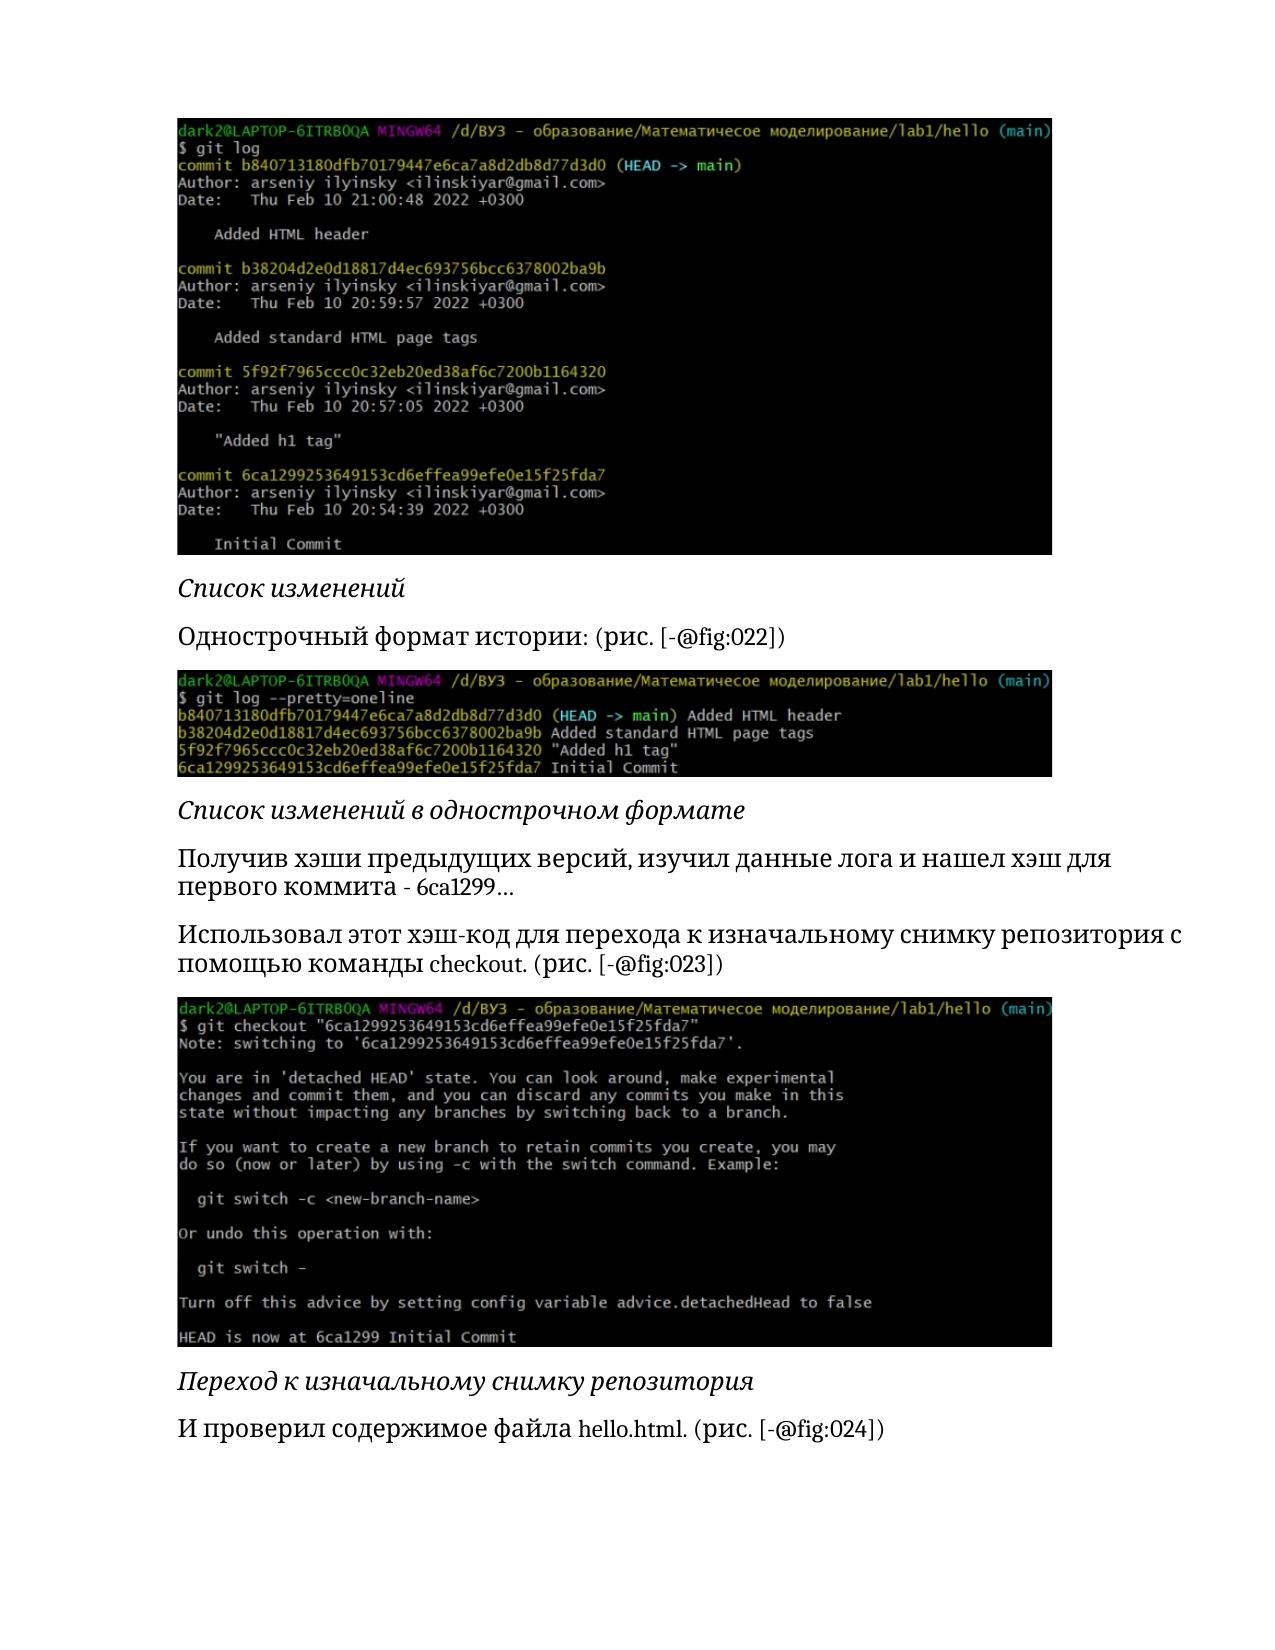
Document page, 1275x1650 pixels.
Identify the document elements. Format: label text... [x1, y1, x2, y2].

picture [177, 670, 1053, 777]
text Список изменений [177, 575, 1186, 604]
picture [177, 118, 1053, 555]
text Использовал этот хэш-код для перехода к изначальному снимку репозитория с помощью команды checkout. (рис. [-@fig:023]) [177, 921, 1186, 978]
text Переход к изначальному снимку репозитория [177, 1367, 1186, 1396]
picture [177, 997, 1053, 1347]
text Список изменений в однострочном формате [177, 797, 1186, 826]
text Однострочный формат истории: (рис. [-@fig:022]) [177, 623, 1186, 652]
text Получив хэши предыдущих версий, изучил данные лога и нашел хэш для первого коммита - 6ca1299… [177, 844, 1186, 902]
text И проверил содержимое файла hello.html. (рис. [-@fig:024]) [177, 1415, 1186, 1444]
